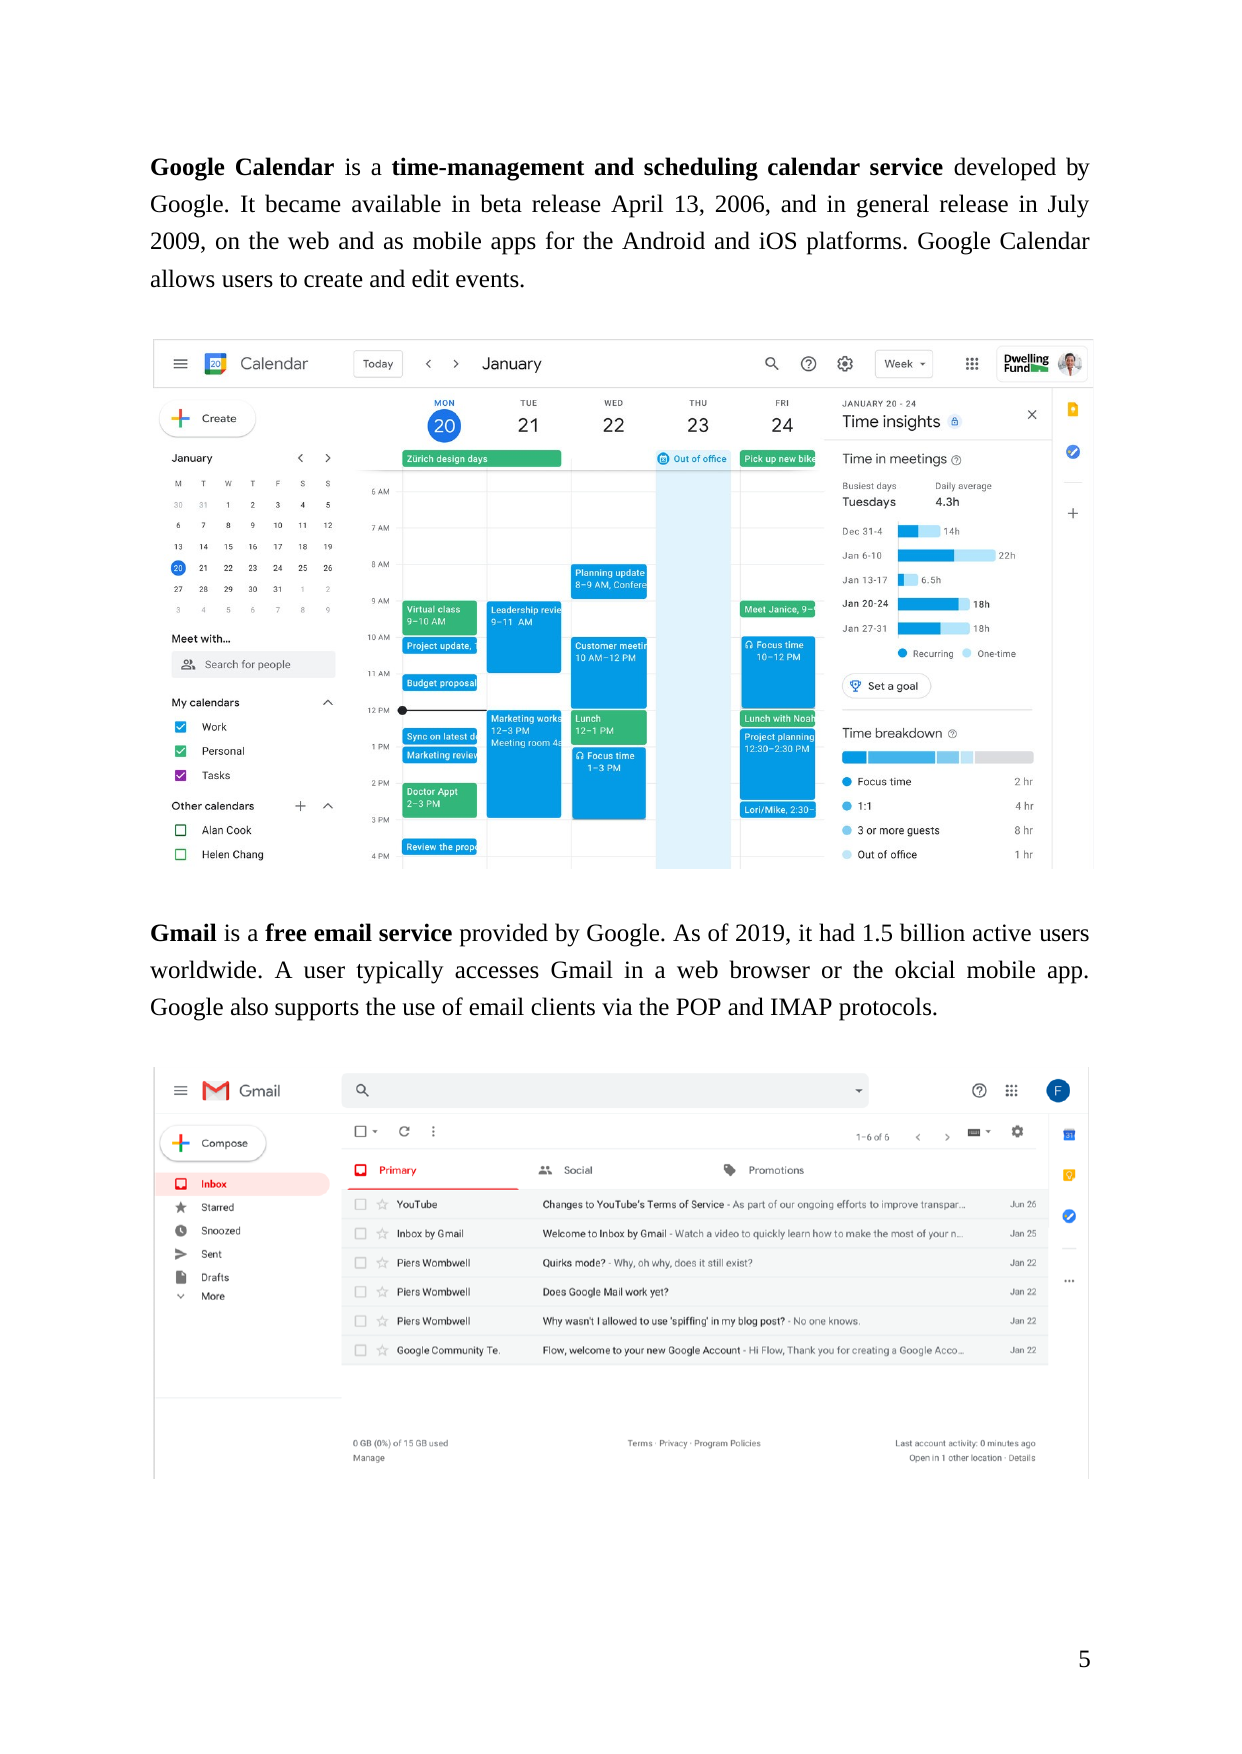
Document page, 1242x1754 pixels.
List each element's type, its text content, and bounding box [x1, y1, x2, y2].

picture [153, 339, 1094, 869]
text Gmail is a free email service provided by Google. As of 2019, it had 1.5 billion active users worldwide. A user typically accesses Gmail in a web browser or the okcial mobile app. Google also supports the use of email clients via the POP and IMAP protocols. [150, 918, 1089, 1021]
picture [153, 1067, 1089, 1479]
text Google Calendar is a time-management and scheduling calendar service developed by Google. It became available in beta release April 13, 2006, and in general release in July 2009, on the web and as mobile apps for the Android and iOS platforms. Google Calendar allows users to create and edit events. [150, 152, 1090, 292]
